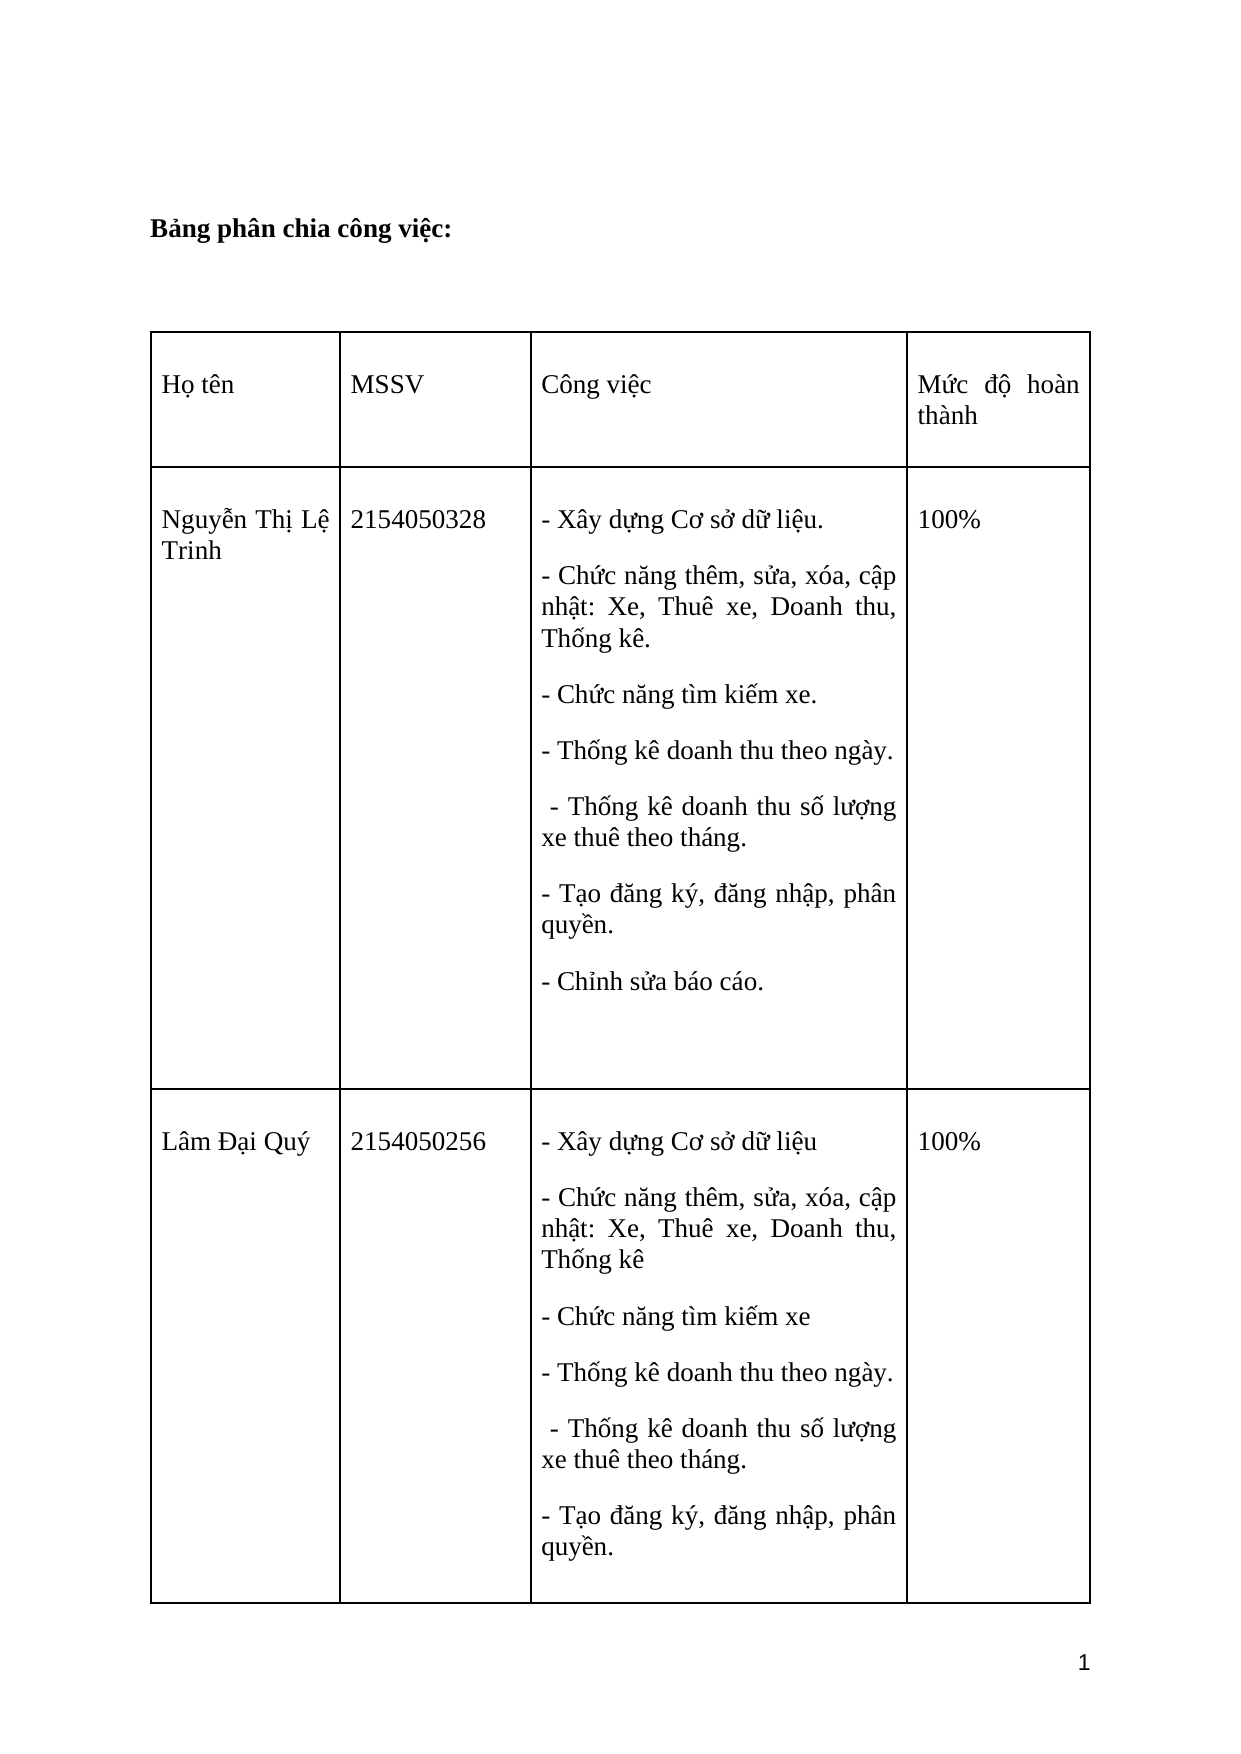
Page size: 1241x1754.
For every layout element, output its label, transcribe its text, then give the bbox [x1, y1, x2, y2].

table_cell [532, 1090, 906, 1602]
table_cell 2154050256 [341, 1090, 530, 1602]
table_cell Nguyễn Thị Lệ Trinh [152, 468, 339, 1088]
table_cell 2154050328 [341, 468, 530, 1088]
table_header MSSV [341, 333, 530, 466]
text Bảng phân chia công việc: [150, 212, 1090, 243]
table_header Mức độ hoàn thành [908, 333, 1089, 466]
table_cell 100% [908, 468, 1089, 1088]
table_cell Lâm Đại Quý [152, 1090, 339, 1602]
table_cell 100% [908, 1090, 1089, 1602]
table_header Công việc [532, 333, 906, 466]
table_header Họ tên [152, 333, 339, 466]
table_cell - Xây dựng Cơ sở dữ liệu. - Chức năng thêm, sửa, xóa, cập nhật: Xe, Thuê xe, Doanh thu, Thống kê. - Chức năng tìm kiếm xe. - Thống kê doanh thu theo ngày. - Thống kê doanh thu số lượng xe thuê theo tháng. - Tạo đăng ký, đăng nhập, phân quyền. - Chỉnh sửa báo cáo. [532, 468, 906, 1088]
